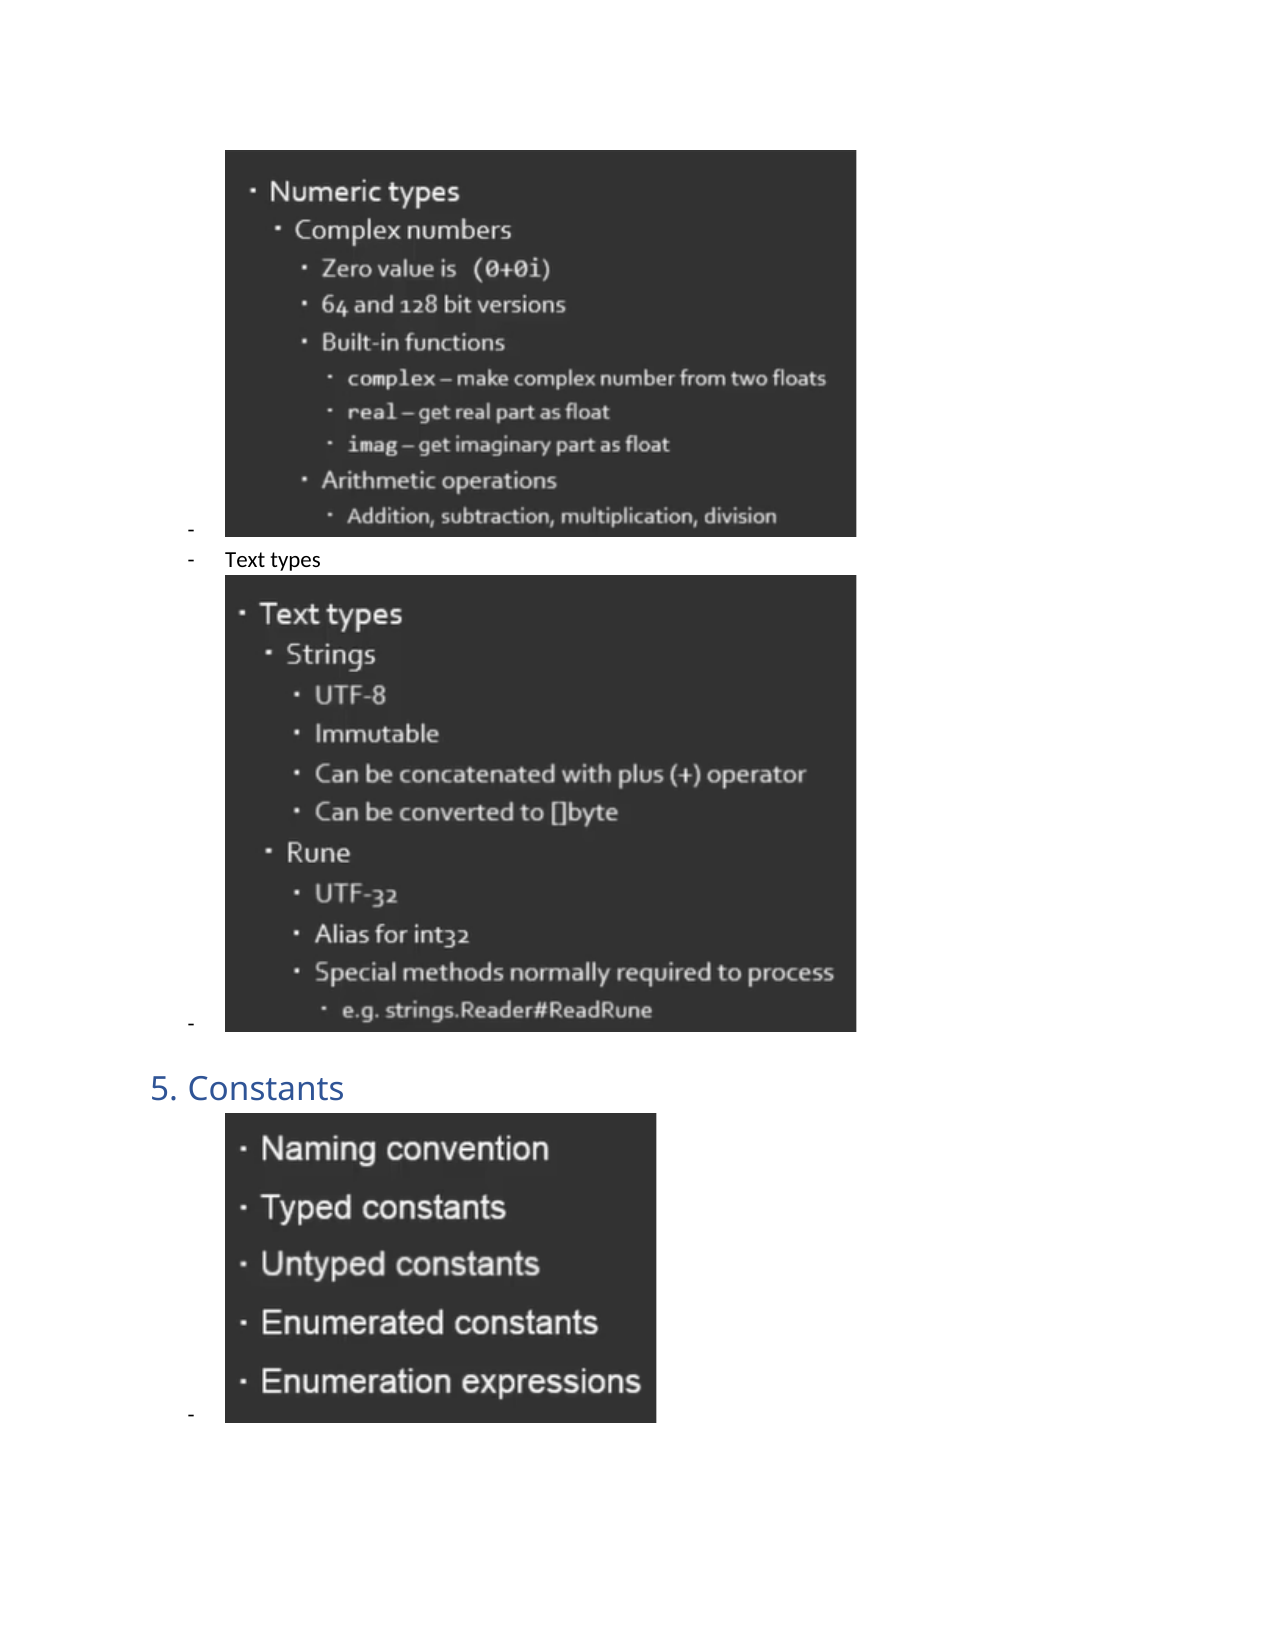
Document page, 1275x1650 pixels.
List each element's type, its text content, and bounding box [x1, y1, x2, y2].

picture [225, 1113, 657, 1423]
picture [225, 150, 857, 537]
picture [225, 575, 857, 1032]
list Text types [187, 545, 1125, 573]
subtitle Constants [150, 1064, 1125, 1110]
